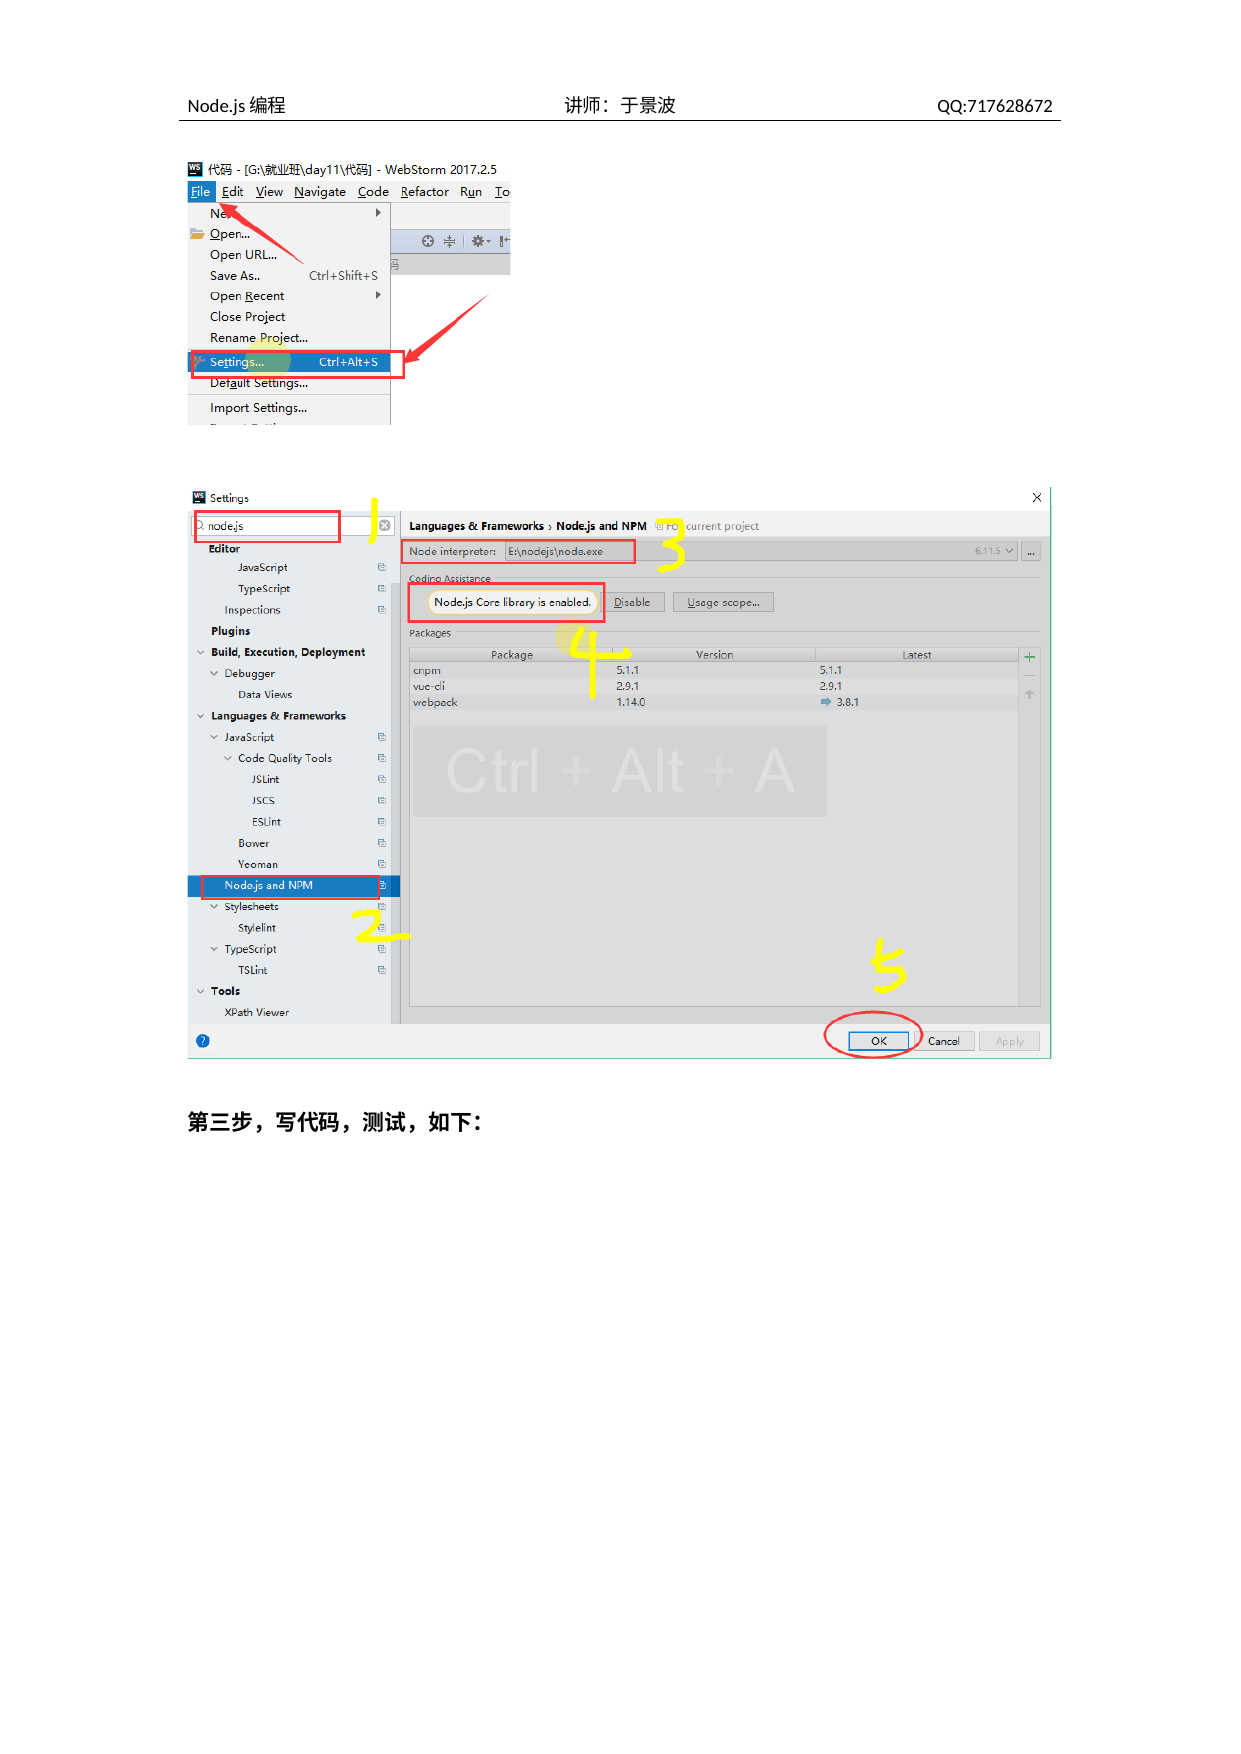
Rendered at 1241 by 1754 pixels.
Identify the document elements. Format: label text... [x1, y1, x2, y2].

picture [187, 487, 1052, 1059]
text 第三步，写代码，测试，如下： [187, 1104, 1053, 1137]
picture [187, 162, 511, 425]
